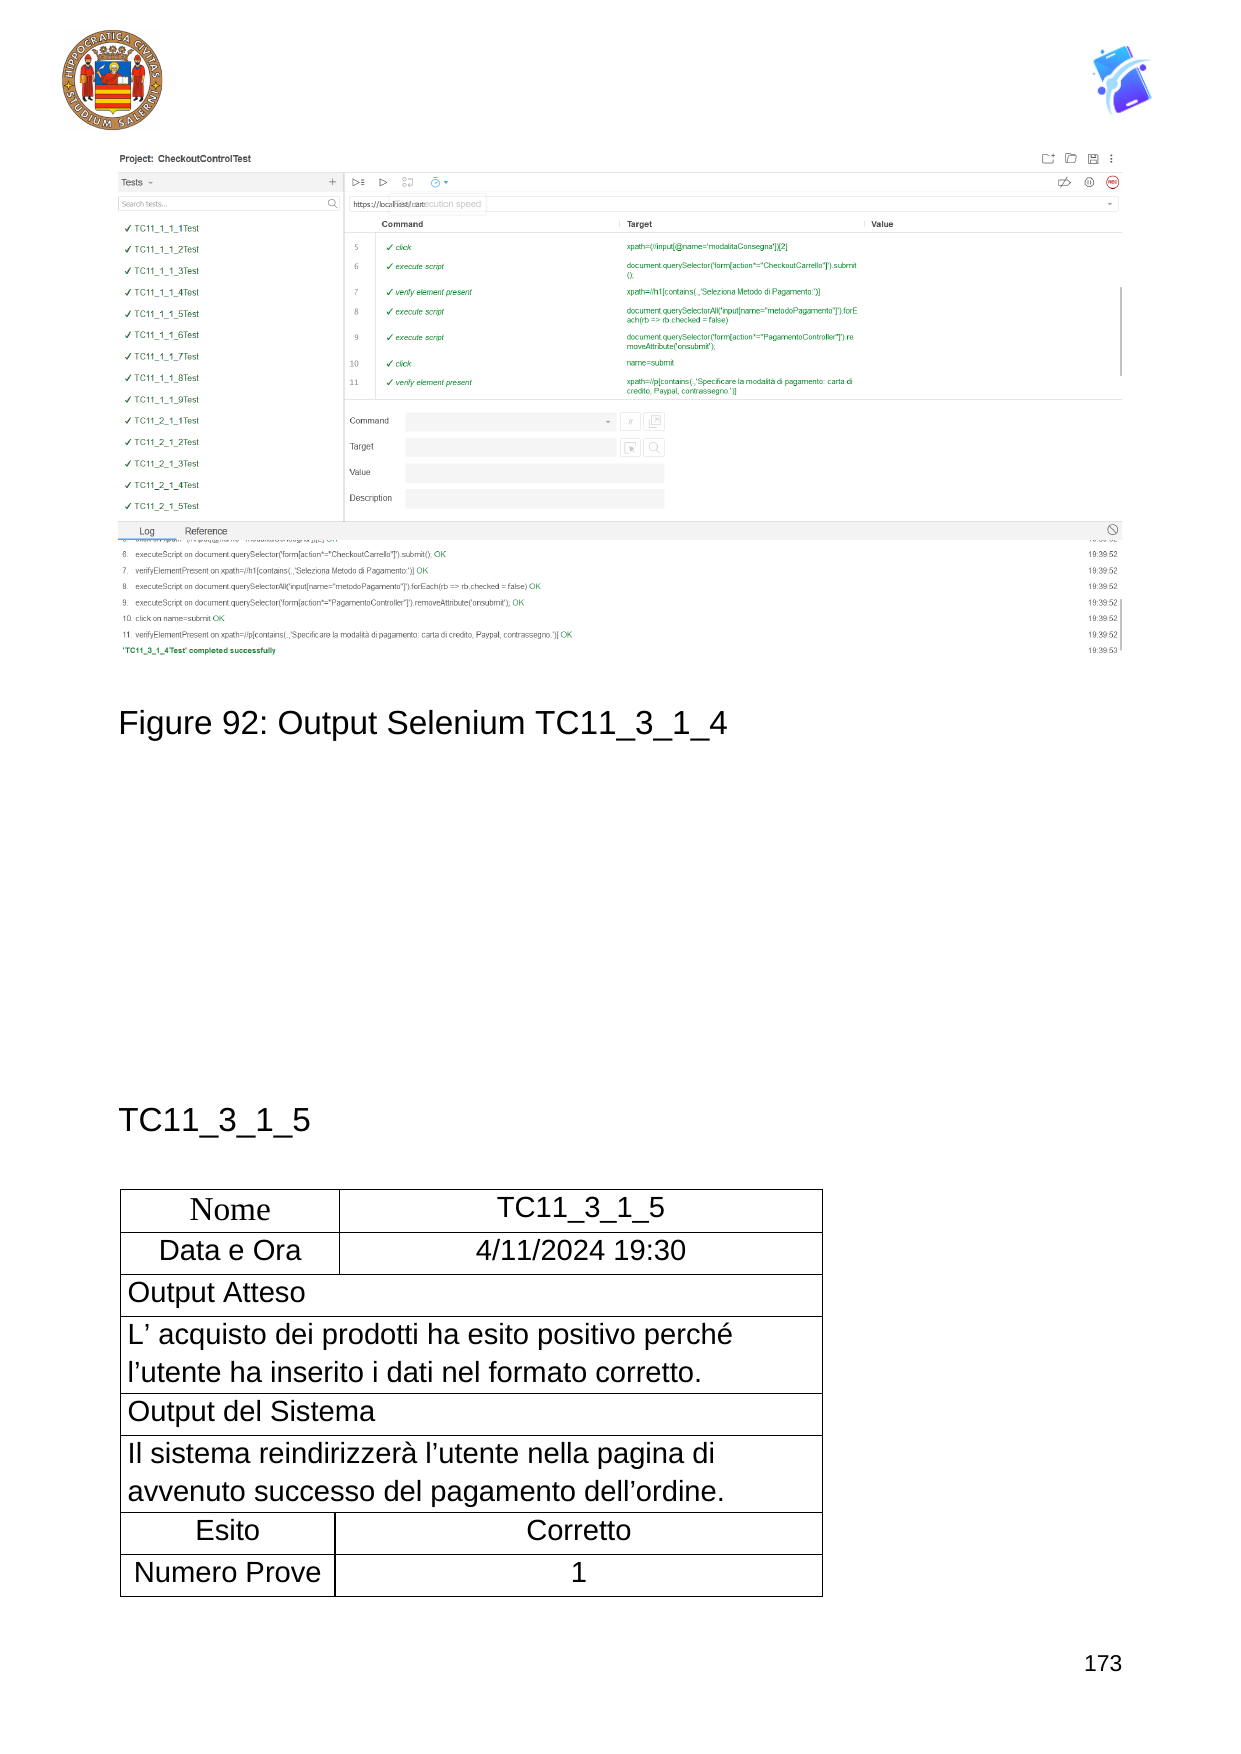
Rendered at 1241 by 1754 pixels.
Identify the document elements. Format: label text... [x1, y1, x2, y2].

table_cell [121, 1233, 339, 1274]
text Figure 92: Output Selenium TC11_3_1_4 [118, 703, 1122, 741]
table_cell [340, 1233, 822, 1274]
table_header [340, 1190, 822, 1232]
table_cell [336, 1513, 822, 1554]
picture [118, 25, 1178, 655]
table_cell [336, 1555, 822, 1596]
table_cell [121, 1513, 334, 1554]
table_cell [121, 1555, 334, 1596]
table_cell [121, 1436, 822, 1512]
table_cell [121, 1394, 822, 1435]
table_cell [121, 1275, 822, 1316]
picture [61, 29, 163, 131]
text TC11_3_1_5 [118, 1100, 1122, 1139]
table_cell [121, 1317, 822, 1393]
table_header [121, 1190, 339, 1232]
